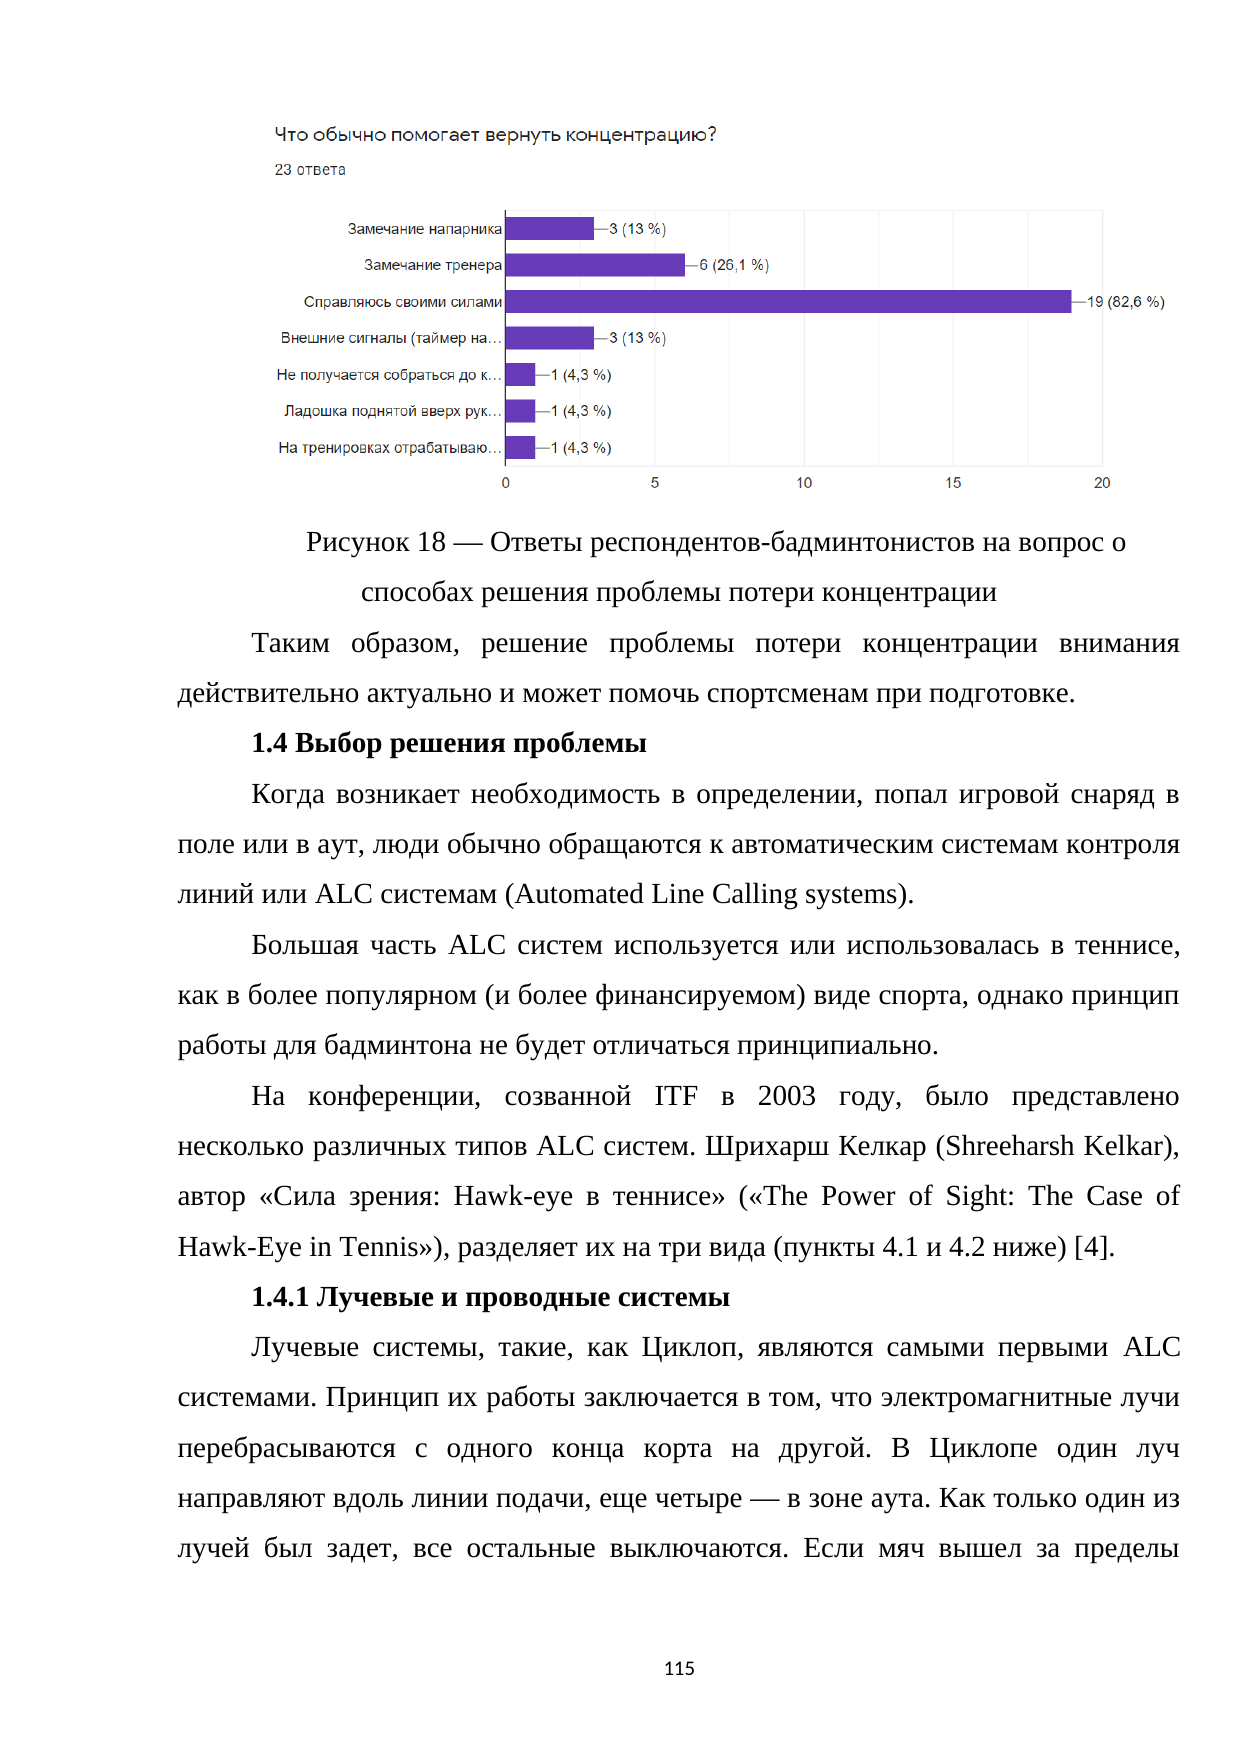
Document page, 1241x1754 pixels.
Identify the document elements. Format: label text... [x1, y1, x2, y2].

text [177, 1329, 1181, 1564]
text 1.4 Выбор решения проблемы [177, 726, 1181, 759]
text Большая часть ALC систем используется или использовалась в теннисе, как в более популярном (и более финансируемом) виде спорта, однако принцип работы для бадминтона не будет отличаться принципиально. [177, 927, 1181, 1061]
text Таким образом, решение проблемы потери концентрации внимания действительно актуально и может помочь спортсменам при подготовке. [177, 625, 1181, 709]
text На конференции, созванной ITF в 2003 году, было представлено несколько различных типов ALC систем. Шрихарш Келкар (Shreeharsh Kelkar), автор «Сила зрения: Hawk-eye в теннисе» («The Power of Sight: The Case of Hawk-Eye in Tennis»), разделяет их на три вида (пункты 4.1 и 4.2 ниже) [4]. [177, 1078, 1181, 1262]
picture [252, 118, 1180, 512]
text Рисунок 18 — Ответы респондентов-бадминтонистов на вопрос о способах решения проблемы потери концентрации [177, 524, 1181, 608]
text 1.4.1 Лучевые и проводные системы [177, 1279, 1181, 1312]
text Когда возникает необходимость в определении, попал игровой снаряд в поле или в аут, люди обычно обращаются к автоматическим системам контроля линий или ALC системам (Automated Line Calling systems). [177, 776, 1181, 910]
